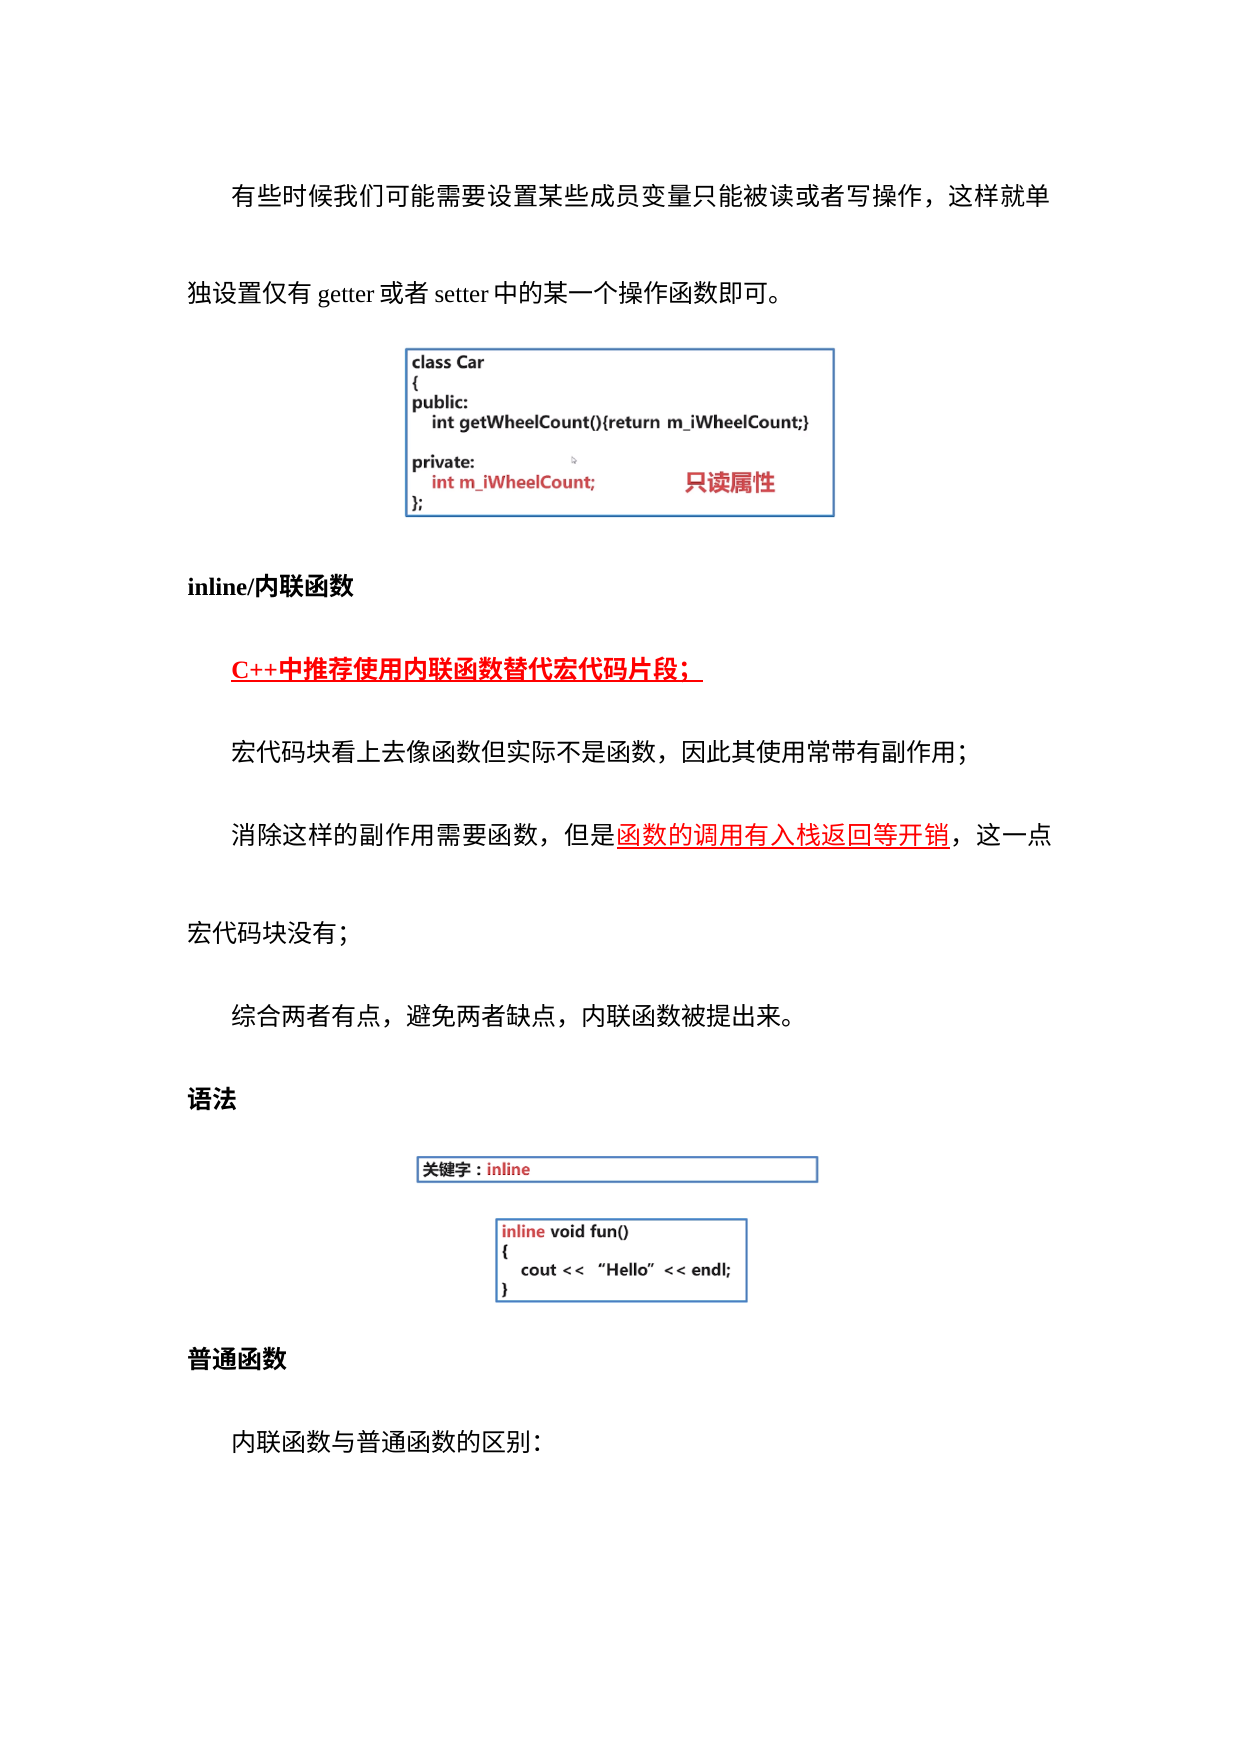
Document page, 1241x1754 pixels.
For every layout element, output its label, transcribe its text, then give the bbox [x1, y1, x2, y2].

text 综合两者有点，避免两者缺点，内联函数被提出来。 [187, 982, 1053, 1047]
text C++中推荐使用内联函数替代宏代码片段； [187, 635, 1053, 700]
text 有些时候我们可能需要设置某些成员变量只能被读或者写操作，这样就单独设置仅有getter或者setter中的某一个操作函数即可。 [187, 162, 1053, 324]
subtitle 普通函数 [187, 1325, 1053, 1390]
subtitle 语法 [187, 1065, 1053, 1130]
picture [411, 1148, 829, 1309]
text 消除这样的副作用需要函数，但是函数的调用有入栈返回等开销，这一点宏代码块没有； [187, 801, 1053, 964]
text 内联函数与普通函数的区别： [187, 1408, 1053, 1473]
subtitle inline/内联函数 [187, 552, 1053, 617]
picture [400, 342, 840, 520]
text 宏代码块看上去像函数但实际不是函数，因此其使用常带有副作用； [187, 718, 1053, 783]
